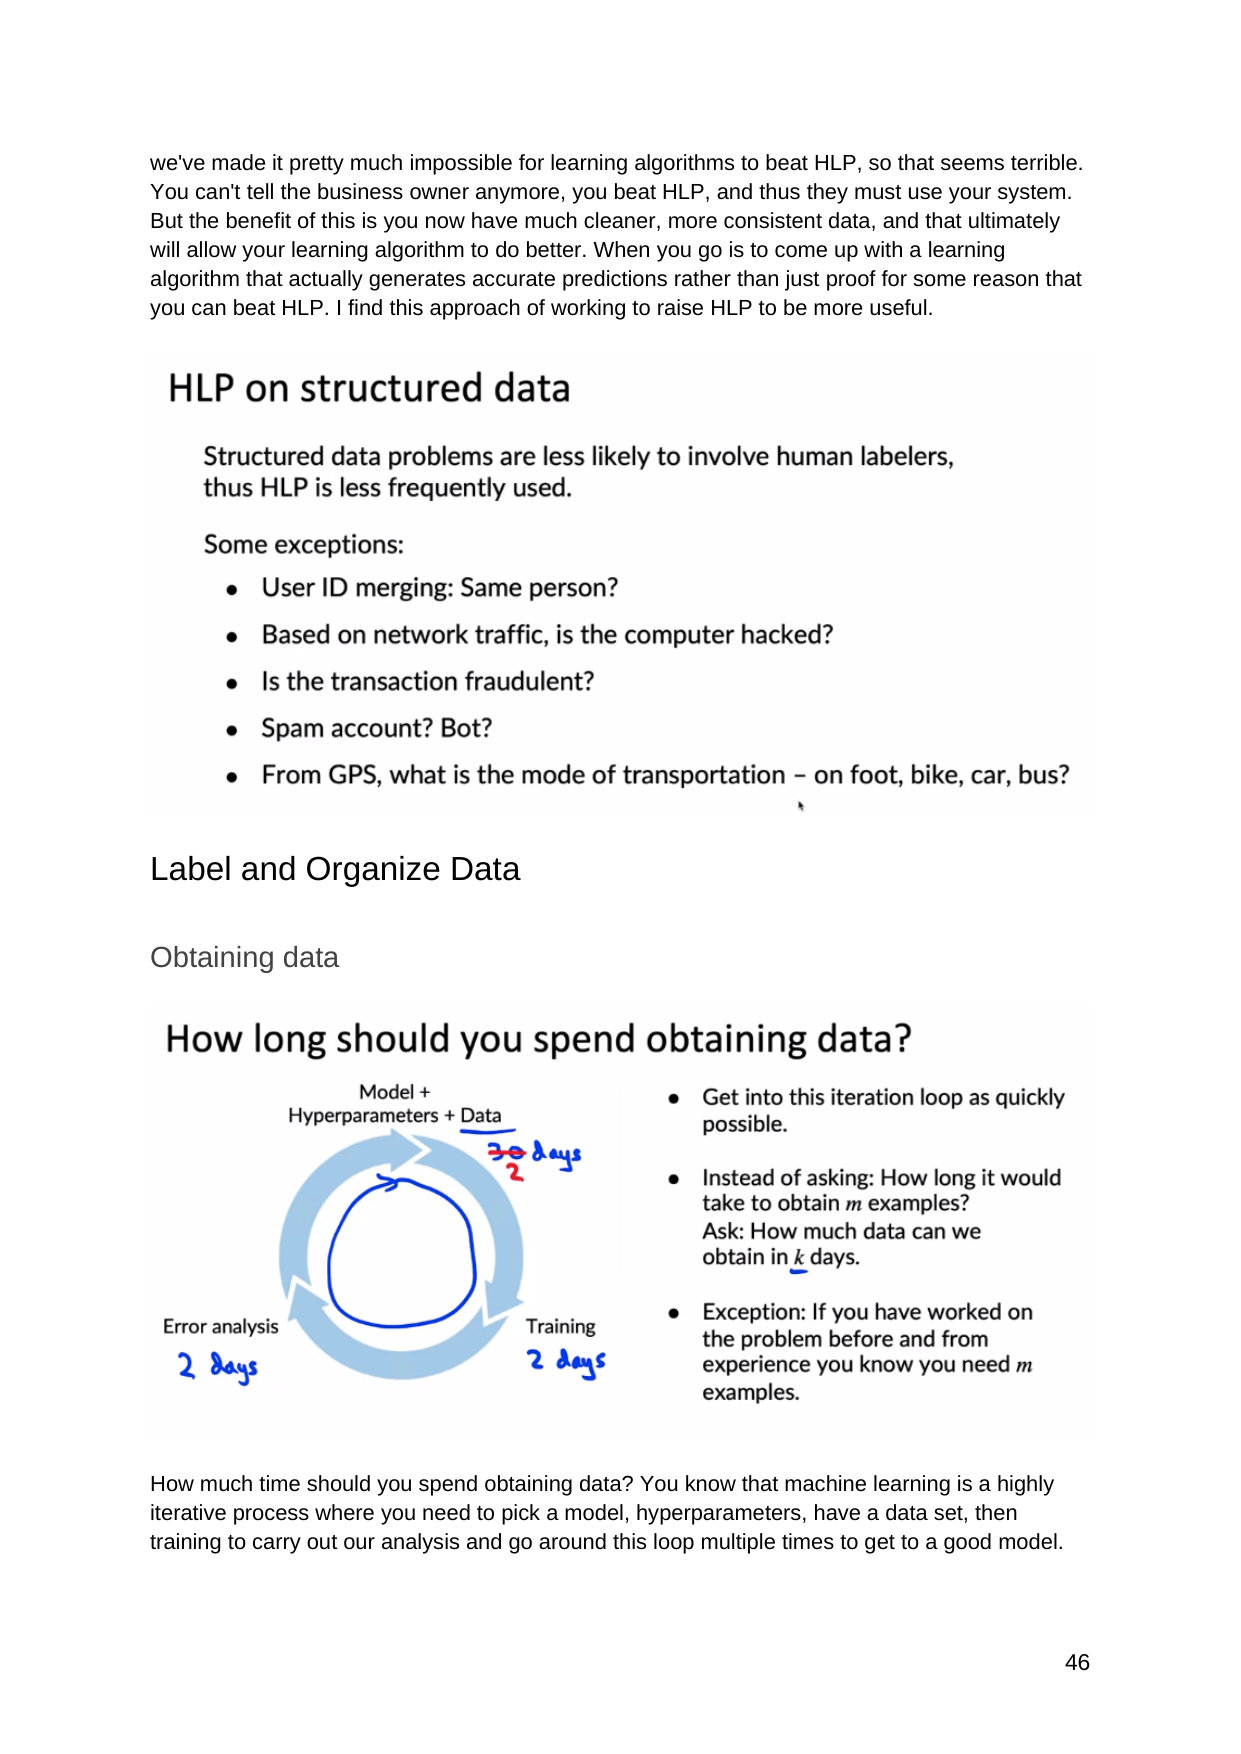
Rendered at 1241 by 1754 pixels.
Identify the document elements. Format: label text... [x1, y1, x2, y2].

picture [150, 352, 1091, 816]
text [150, 150, 1090, 320]
picture [150, 1004, 1091, 1440]
subtitle Label and Organize Data [150, 849, 1090, 888]
text How much time should you spend obtaining data? You know that machine learning is a highly iterative process where you need to pick a model, hyperparameters, have a data set, then training to carry out our analysis and go around this loop multiple times to get to a good model. [150, 1471, 1090, 1554]
subtitle Obtaining data [150, 940, 1090, 973]
